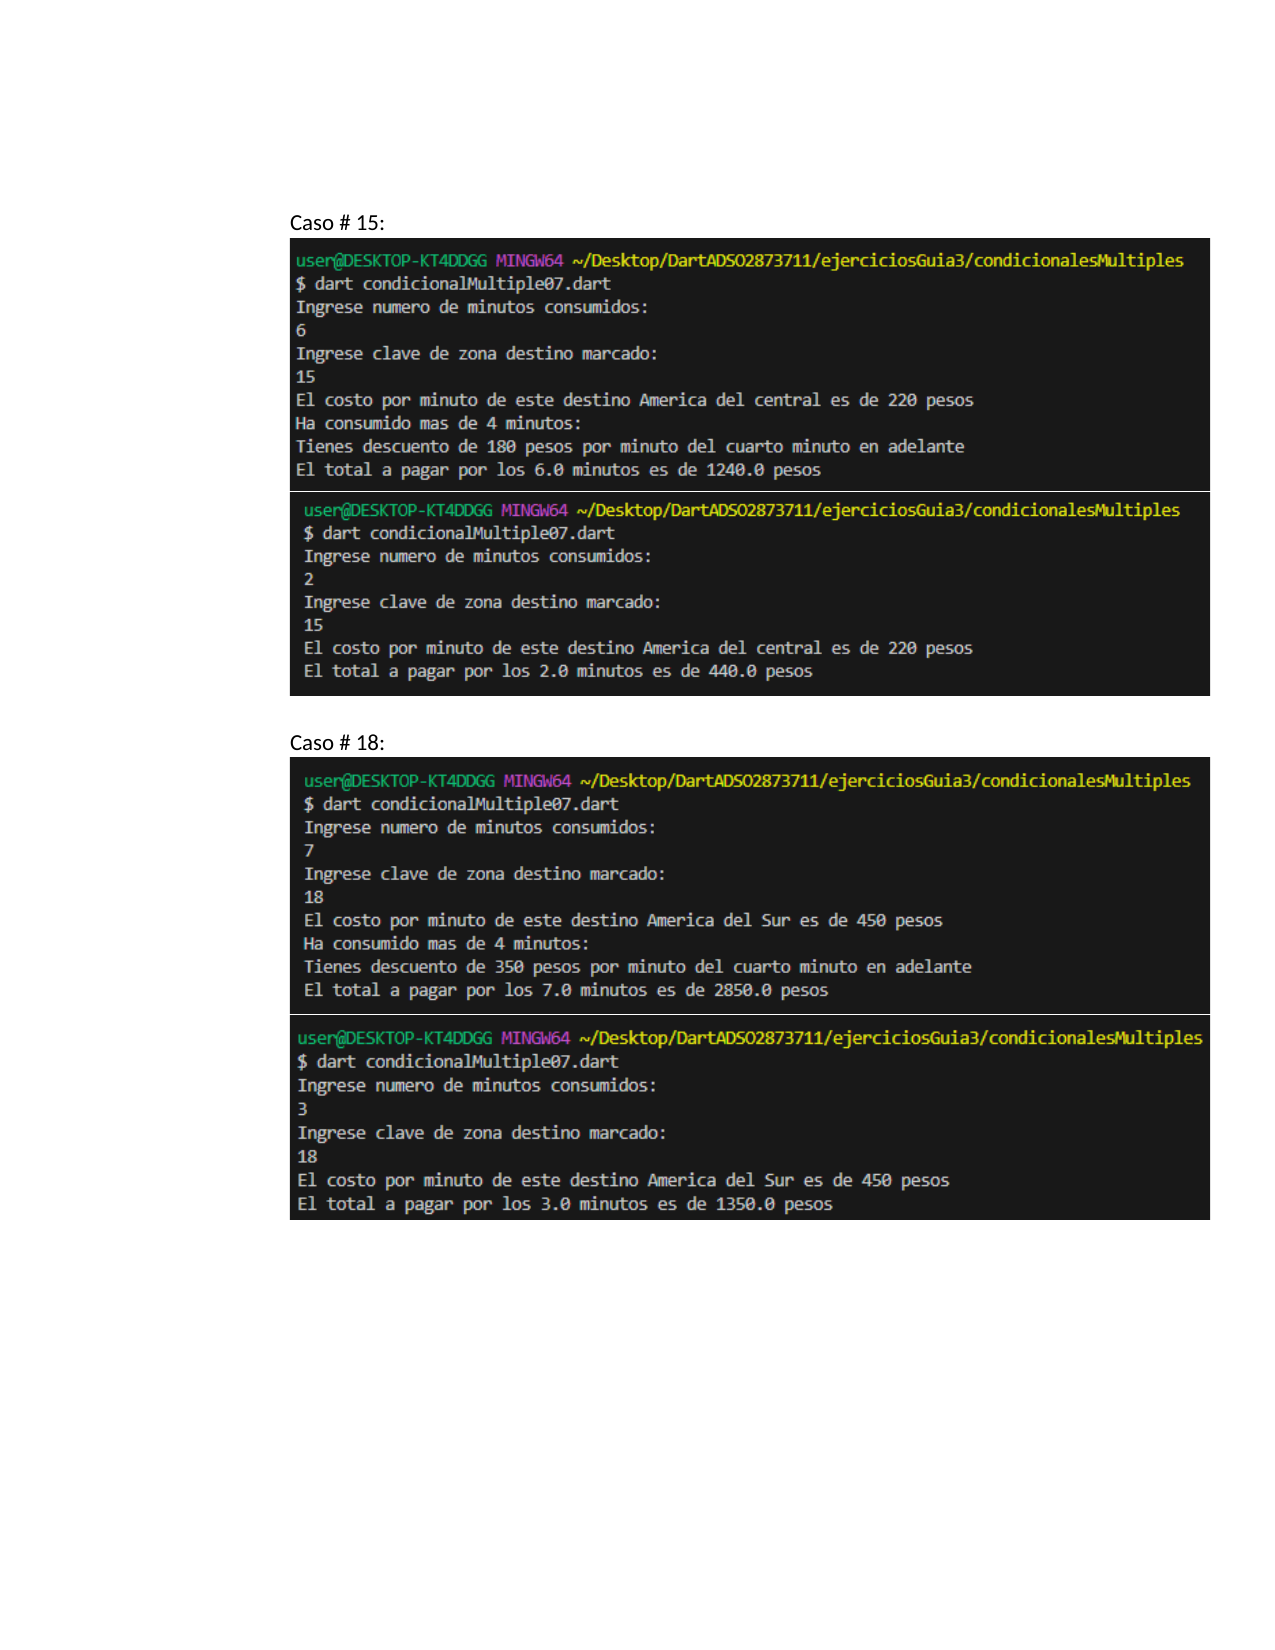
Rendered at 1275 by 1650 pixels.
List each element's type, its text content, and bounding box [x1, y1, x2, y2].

picture [289, 757, 1211, 1014]
picture [289, 238, 1211, 491]
list Caso # 15: [290, 208, 1098, 236]
list Caso # 18: [290, 728, 1098, 756]
picture [289, 1015, 1211, 1220]
picture [289, 492, 1211, 696]
